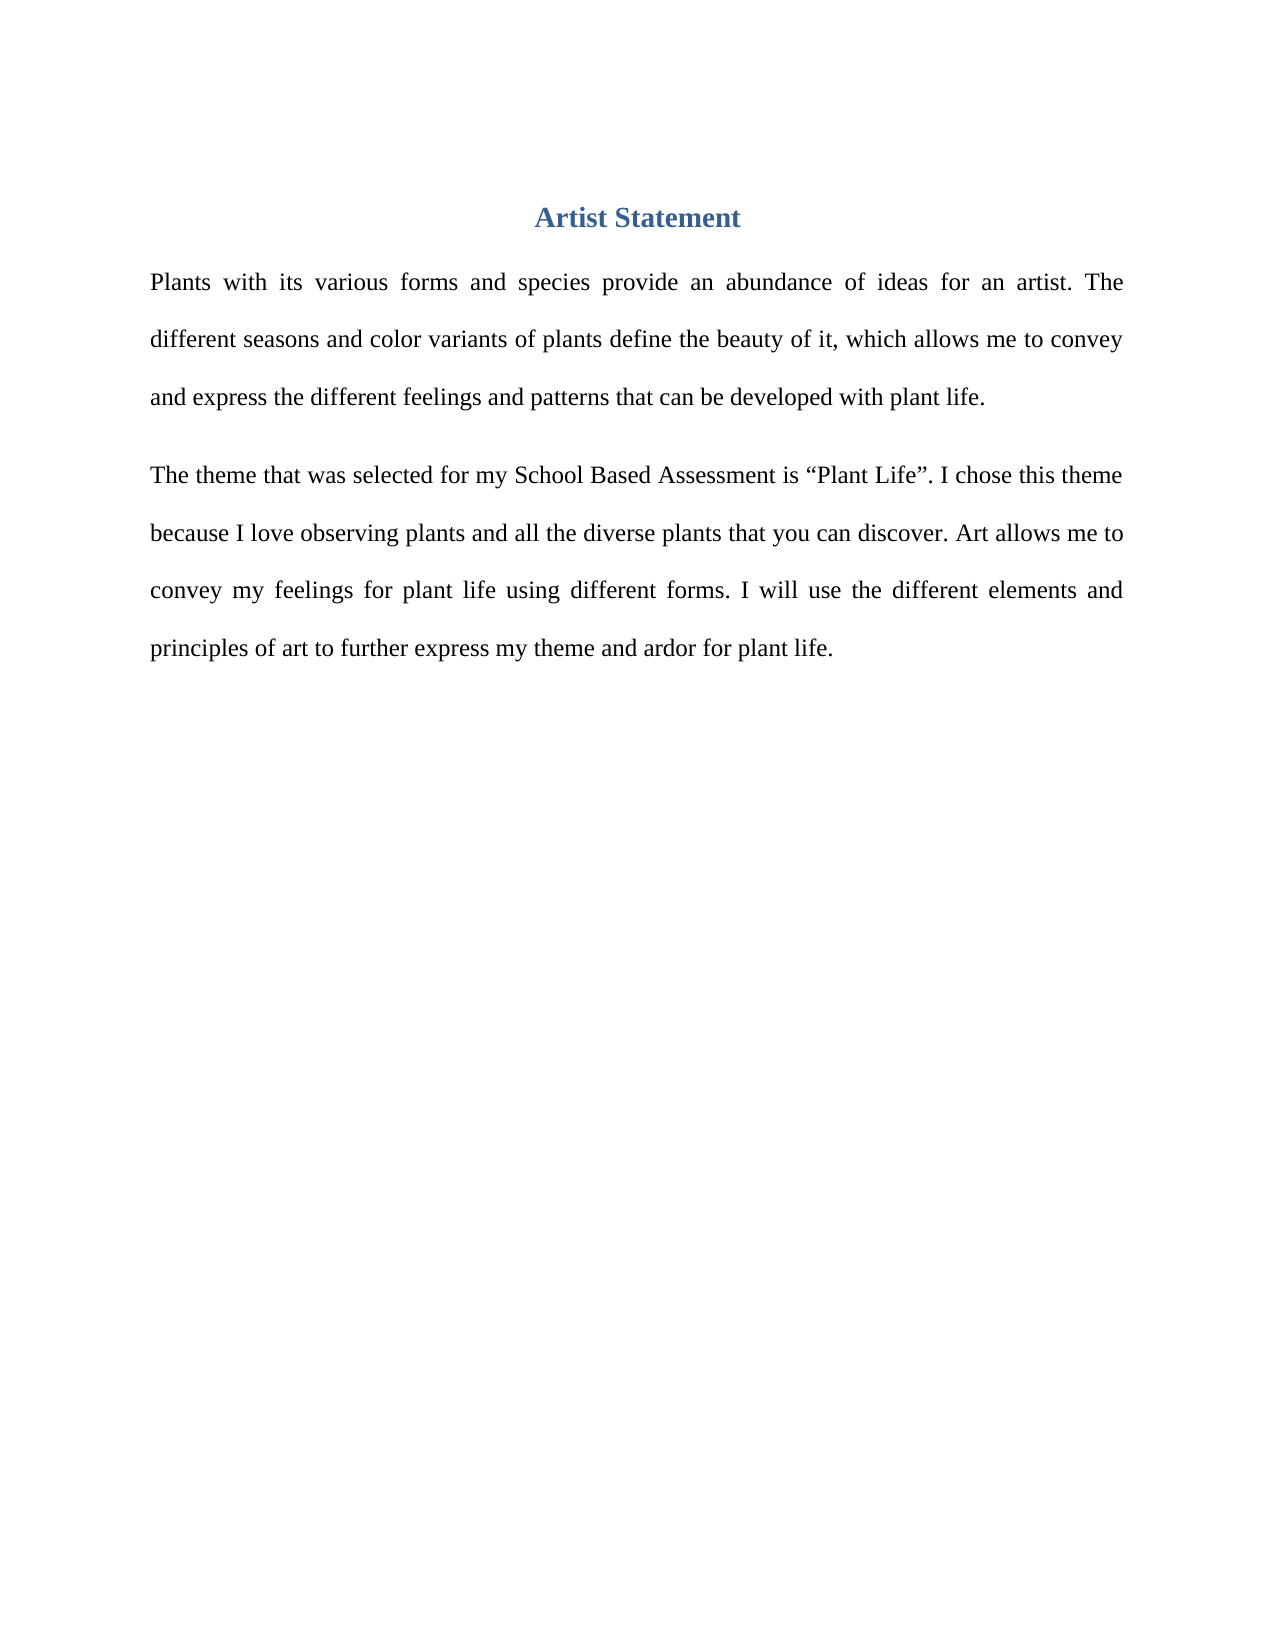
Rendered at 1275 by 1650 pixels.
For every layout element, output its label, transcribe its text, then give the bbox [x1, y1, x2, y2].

subtitle Artist Statement [150, 200, 1125, 233]
text The theme that was selected for my School Based Assessment is “Plant Life”. I chose this theme because I love observing plants and all the diverse plants that you can discover. Art allows me to convey my feelings for plant life using different forms. I will use the different elements and principles of art to further express my theme and ardor for plant life. [150, 460, 1125, 662]
text Plants with its various forms and species provide an abundance of ideas for an artist. The different seasons and color variants of plants define the beauty of it, which allows me to convey and express the different feelings and patterns that can be developed with plant life. [150, 267, 1125, 411]
